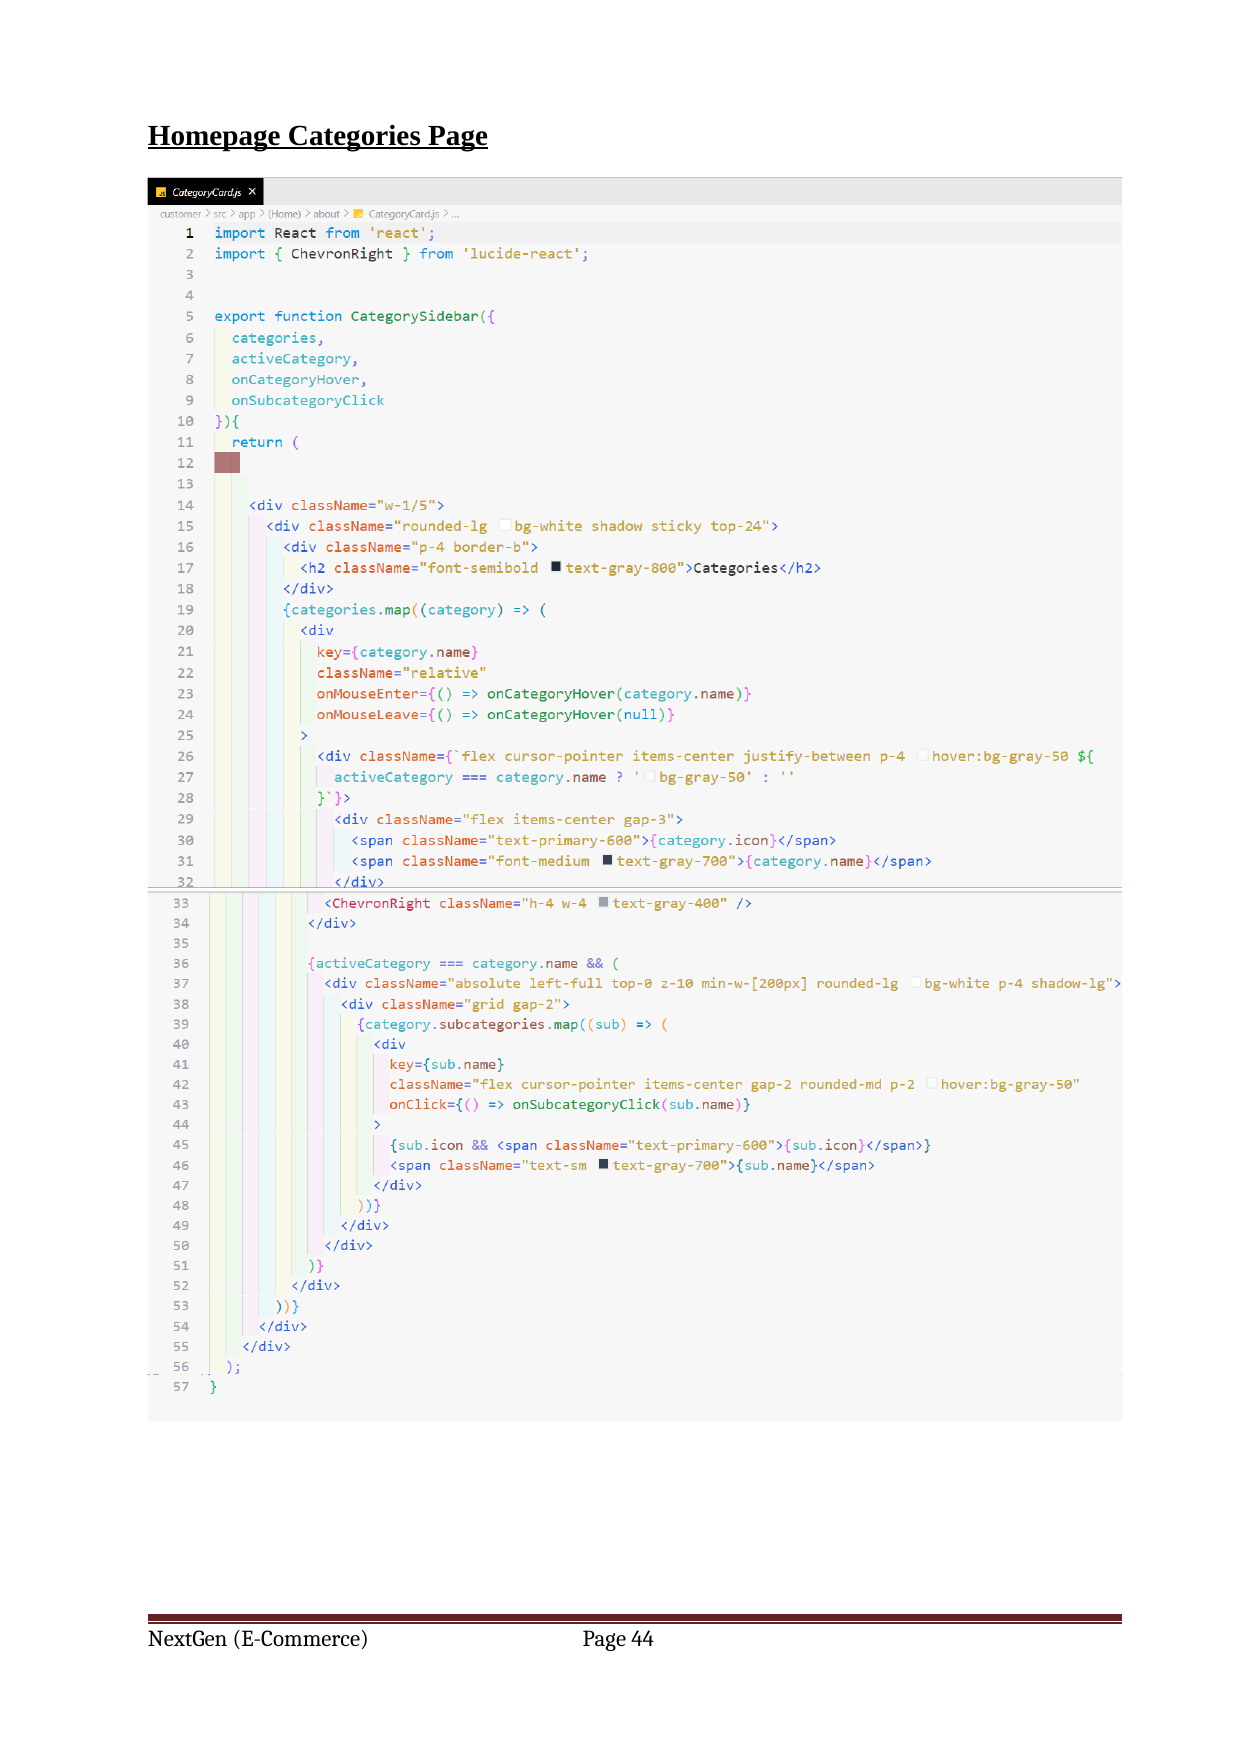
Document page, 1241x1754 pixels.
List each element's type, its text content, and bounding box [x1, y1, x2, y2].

picture [147, 177, 1123, 888]
picture [147, 891, 1123, 1421]
text Homepage Categories Page [148, 118, 1122, 152]
